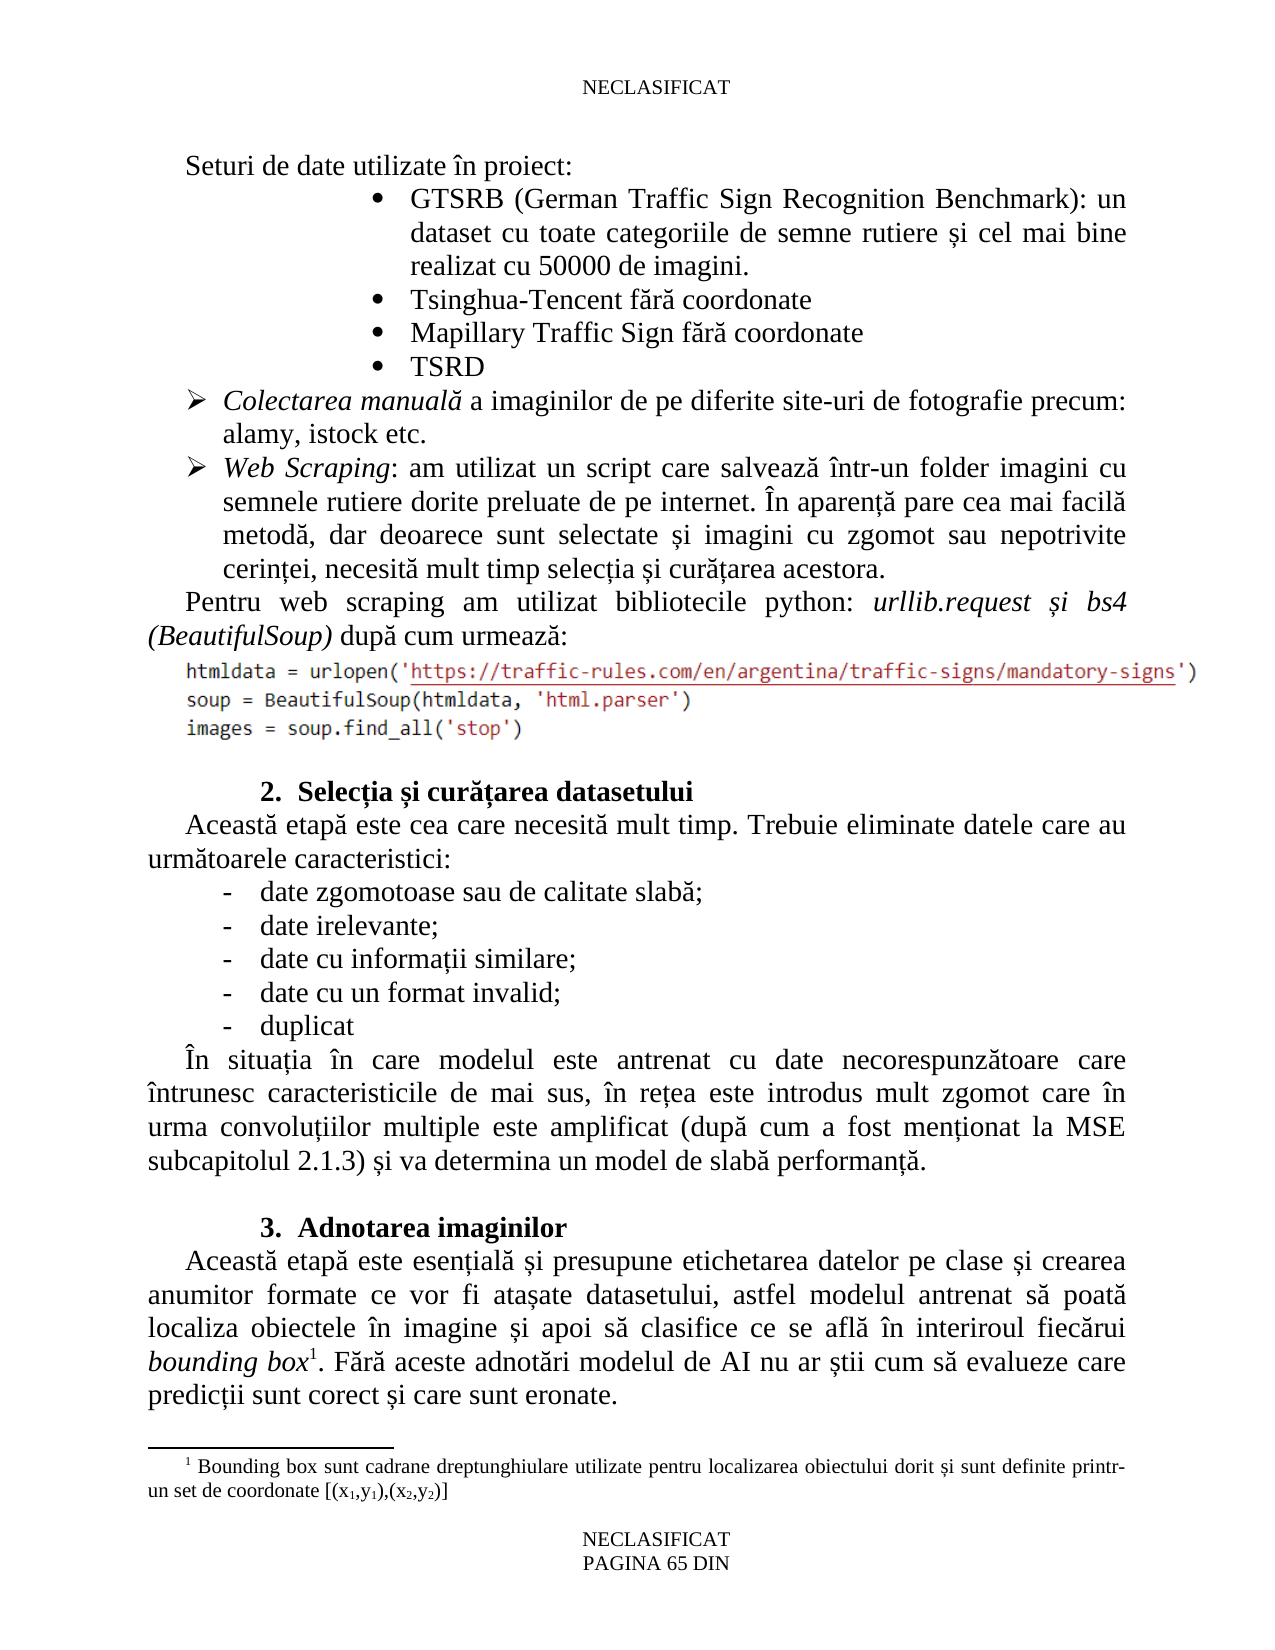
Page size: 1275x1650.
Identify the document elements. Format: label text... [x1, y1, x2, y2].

text Această etapă este cea care necesită mult timp. Trebuie eliminate datele care au următoarele caracteristici: [148, 807, 1127, 874]
text În situația în care modelul este antrenat cu date necorespunzătoare care întrunesc caracteristicile de mai sus, în rețea este introdus mult zgomot care în urma convoluțiilor multiple este amplificat (după cum a fost menționat la MSE subcapitolul 2.1.3) și va determina un model de slabă performanță. [148, 1042, 1127, 1176]
text Seturi de date utilizate în proiect: [148, 148, 1127, 181]
text Pentru web scraping am utilizat bibliotecile python: urllib.request și bs4 (BeautifulSoup) după cum urmează: [148, 584, 1127, 651]
list GTSRB (German Traffic Sign Recognition Benchmark): un dataset cu toate categoriile de semne rutiere și cel mai bine realizat cu 50000 de imagini. [373, 181, 1127, 282]
list Mapillary Traffic Sign fără coordonate [373, 316, 1127, 349]
list TSRD [373, 349, 1127, 383]
list date irelevante; [222, 908, 1127, 941]
list date cu un format invalid; [222, 975, 1127, 1008]
list duplicat [222, 1008, 1127, 1042]
picture [184, 651, 1200, 741]
text Această etapă este esențială și presupune etichetarea datelor pe clase și crearea anumitor formate ce vor fi atașate datasetului, astfel modelul antrenat să poată localiza obiectele în imagine și apoi să clasifice ce se află în interiroul fiecărui bounding box. Fără aceste adnotări modelul de AI nu ar știi cum să evalueze care predicții sunt corect și care sunt eronate. [148, 1243, 1127, 1411]
list Adnotarea imaginilor [260, 1210, 1127, 1243]
list date zgomotoase sau de calitate slabă; [222, 874, 1127, 908]
list Colectarea manuală a imaginilor de pe diferite site-uri de fotografie precum: alamy, istock etc. [185, 383, 1127, 450]
list Tsinghua-Tencent fără coordonate [373, 282, 1127, 316]
list Web Scraping: am utilizat un script care salvează într-un folder imagini cu semnele rutiere dorite preluate de pe internet. În aparență pare cea mai facilă metodă, dar deoarece sunt selectate și imagini cu zgomot sau nepotrivite cerinței, necesită mult timp selecția și curățarea acestora. [185, 450, 1127, 584]
list date cu informații similare; [222, 941, 1127, 975]
list Selecția și curățarea datasetului [260, 774, 1127, 807]
